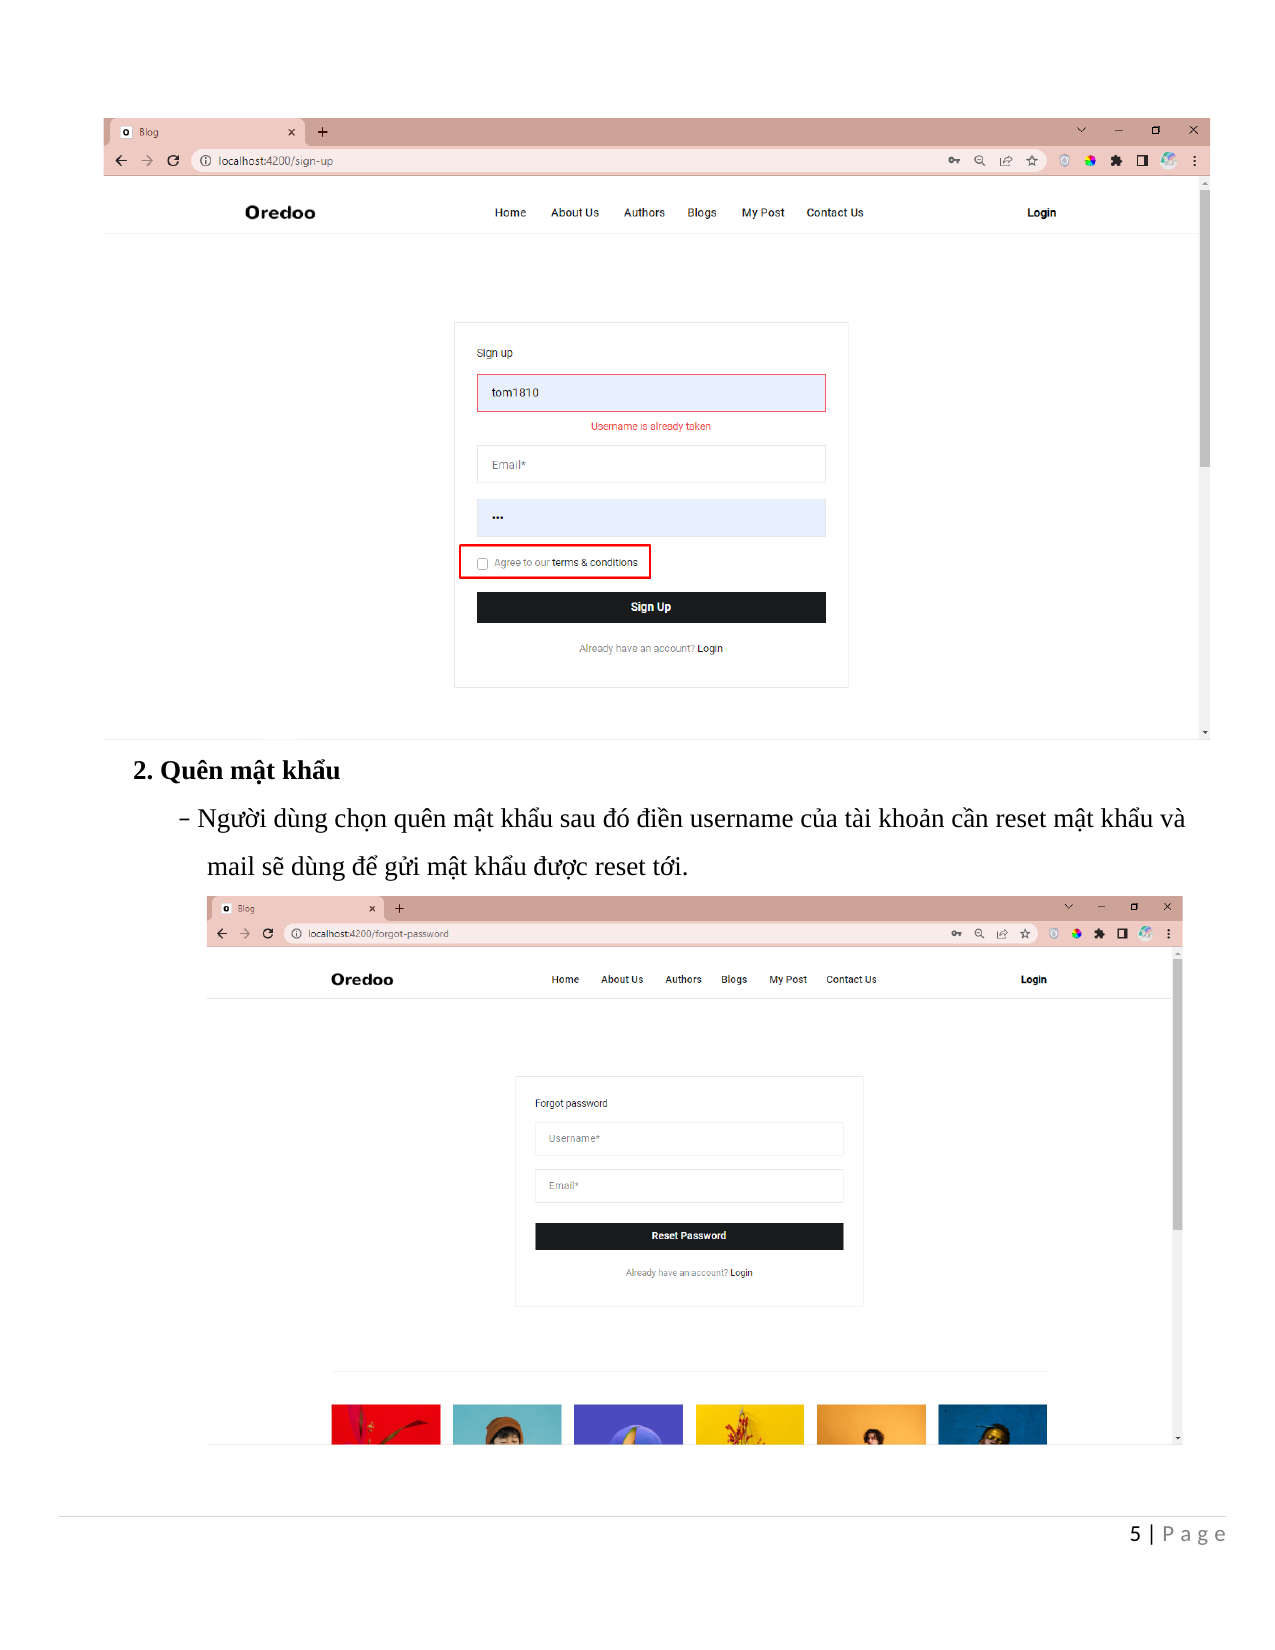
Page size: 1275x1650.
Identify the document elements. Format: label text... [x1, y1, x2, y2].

list Người dùng chọn quên mật khẩu sau đó điền username của tài khoản cần reset mật khẩu và mail sẽ dùng để gửi mật khẩu được reset tới. [177, 801, 1226, 881]
picture [206, 896, 1183, 1445]
picture [103, 118, 1211, 740]
list Quên mật khẩu [133, 754, 1226, 786]
